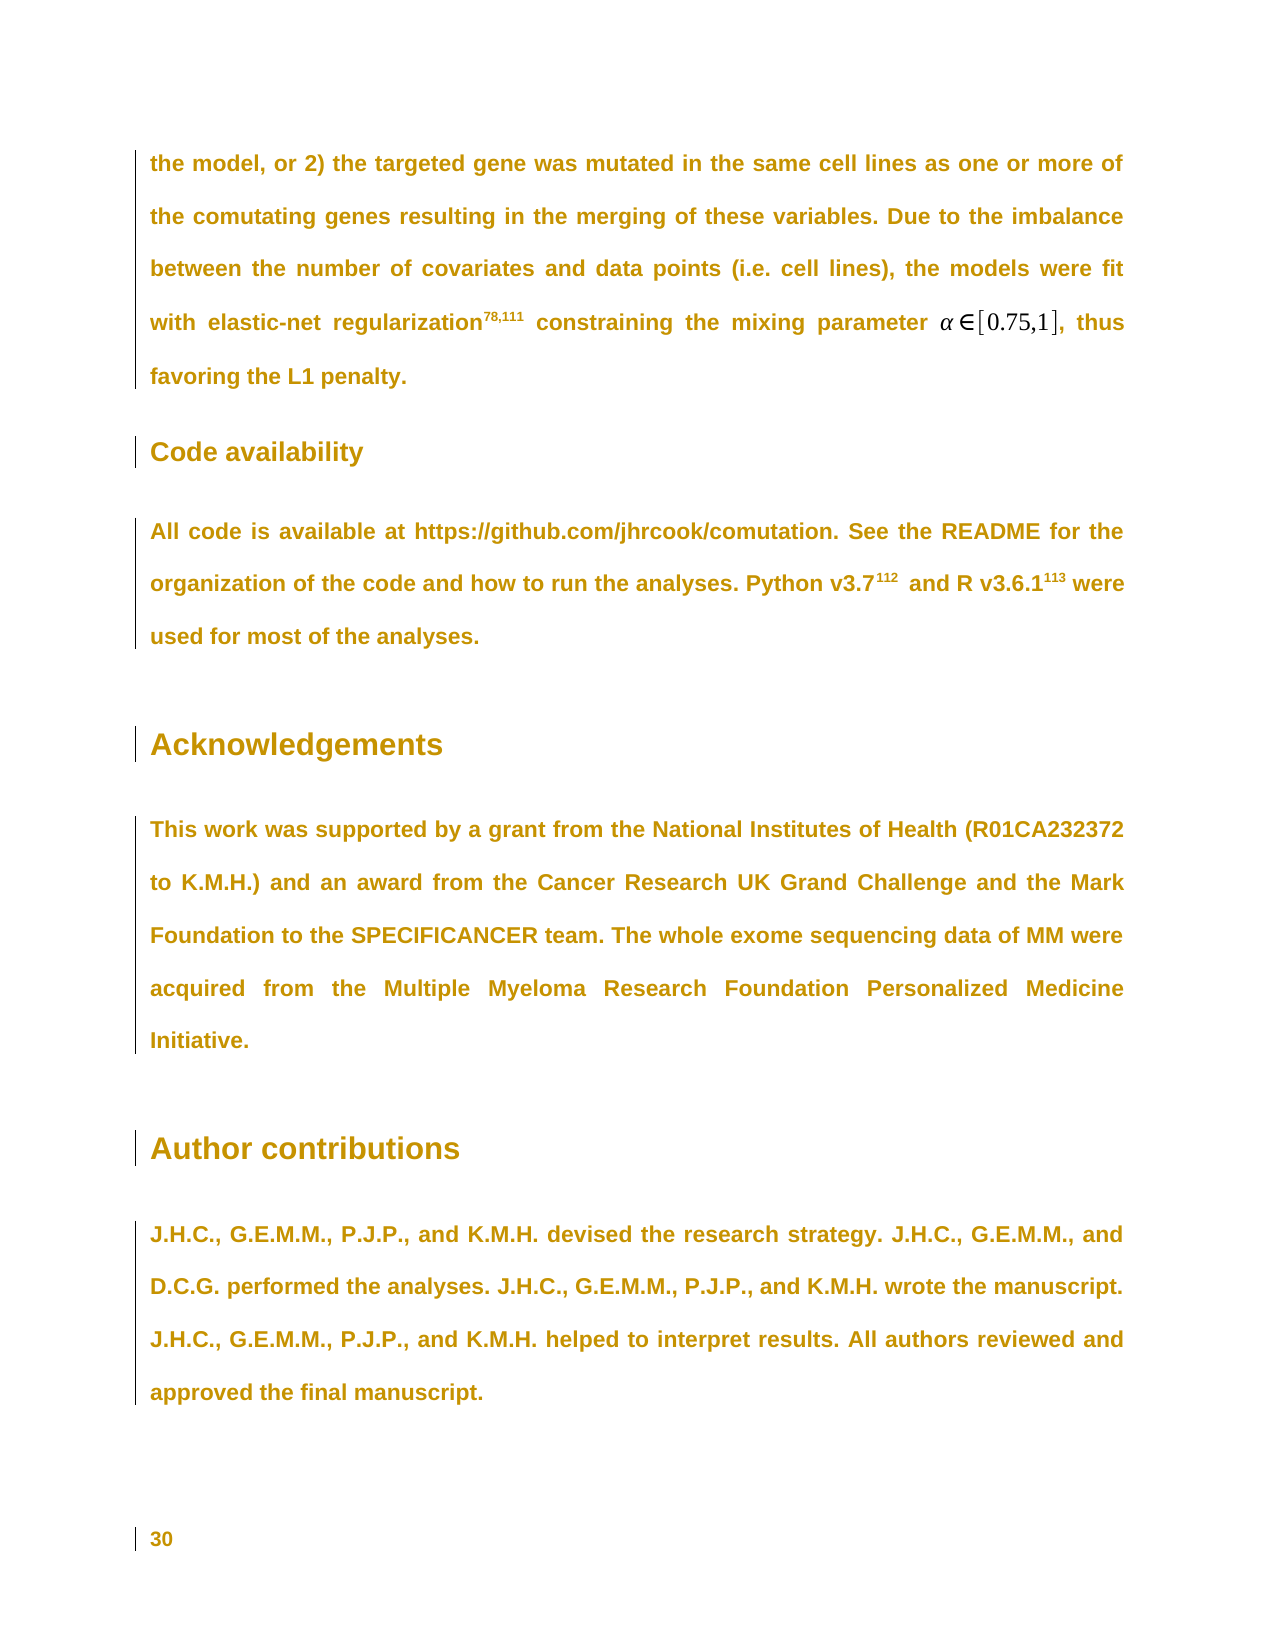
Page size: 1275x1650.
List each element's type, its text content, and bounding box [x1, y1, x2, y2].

subtitle Author contributions [150, 1130, 1125, 1166]
subtitle Acknowledgements [150, 726, 1125, 762]
text This work was supported by a grant from the National Institutes of Health (R01CA232372 to K.M.H.) and an award from the Cancer Research UK Grand Challenge and the Mark Foundation to the SPECIFICANCER team. The whole exome sequencing data of MM were acquired from the Multiple Myeloma Research Foundation Personalized Medicine Initiative. [150, 816, 1125, 1054]
text All code is available at https://github.com/jhrcook/comutation. See the README for the organization of the code and how to run the analyses. Python v3.7 and R v3.6.1 were used for most of the analyses. [150, 518, 1125, 649]
subtitle Code availability [150, 436, 1125, 468]
text J.H.C., G.E.M.M., P.J.P., and K.M.H. devised the research strategy. J.H.C., G.E.M.M., and D.C.G. performed the analyses. J.H.C., G.E.M.M., P.J.P., and K.M.H. wrote the manuscript. J.H.C., G.E.M.M., P.J.P., and K.M.H. helped to interpret results. All authors reviewed and approved the final manuscript. [150, 1221, 1125, 1405]
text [150, 150, 1125, 389]
